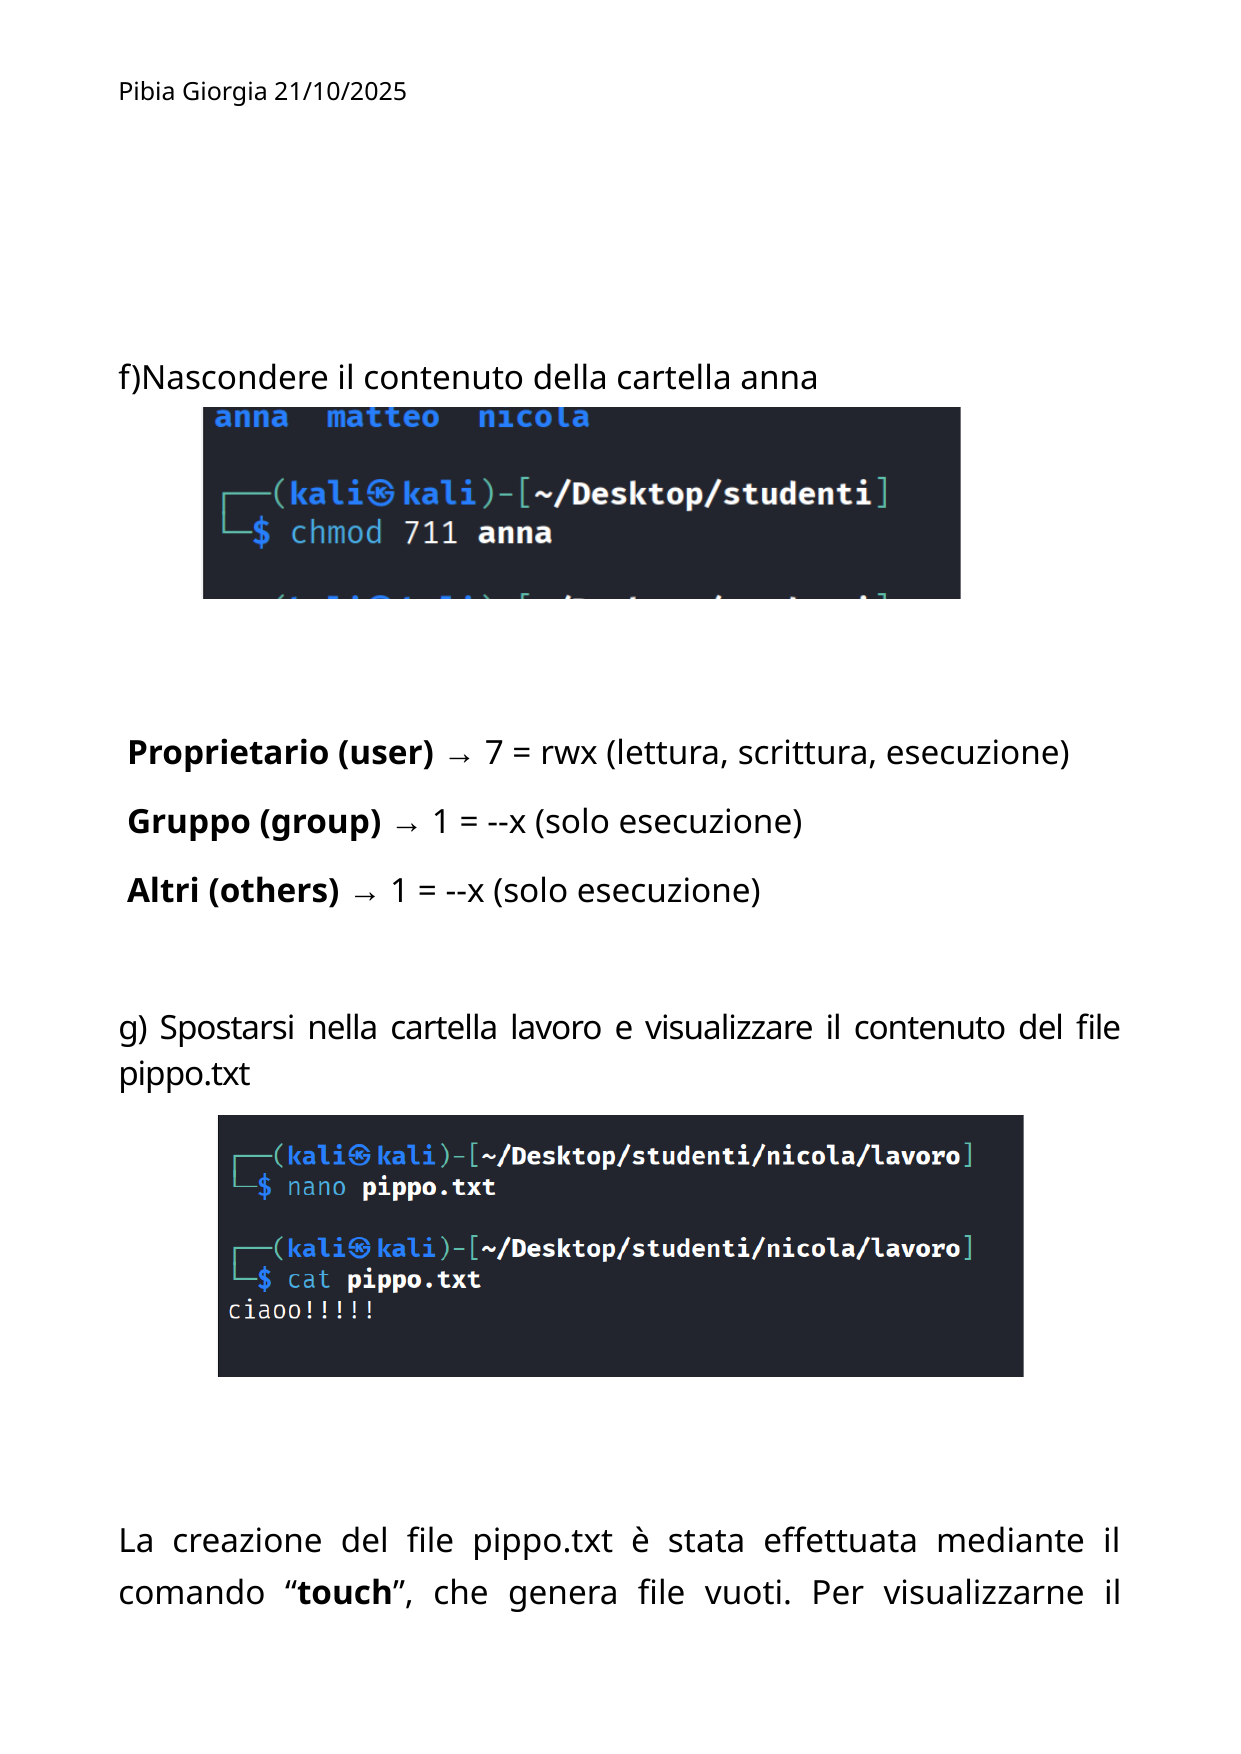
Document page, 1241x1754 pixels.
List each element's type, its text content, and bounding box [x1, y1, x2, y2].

text Proprietario (user) → 7 = rwx (lettura, scrittura, esecuzione) [118, 729, 1122, 774]
title g) Spostarsi nella cartella lavoro e visualizzare il contenuto del file pippo.txt [118, 1004, 1122, 1095]
text f)Nascondere il contenuto della cartella anna [118, 354, 1122, 399]
text Gruppo (group) → 1 = --x (solo esecuzione) [118, 798, 1122, 843]
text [118, 1516, 1122, 1614]
picture [216, 1115, 1024, 1377]
picture [201, 407, 961, 599]
text Altri (others) → 1 = --x (solo esecuzione) [118, 866, 1122, 912]
